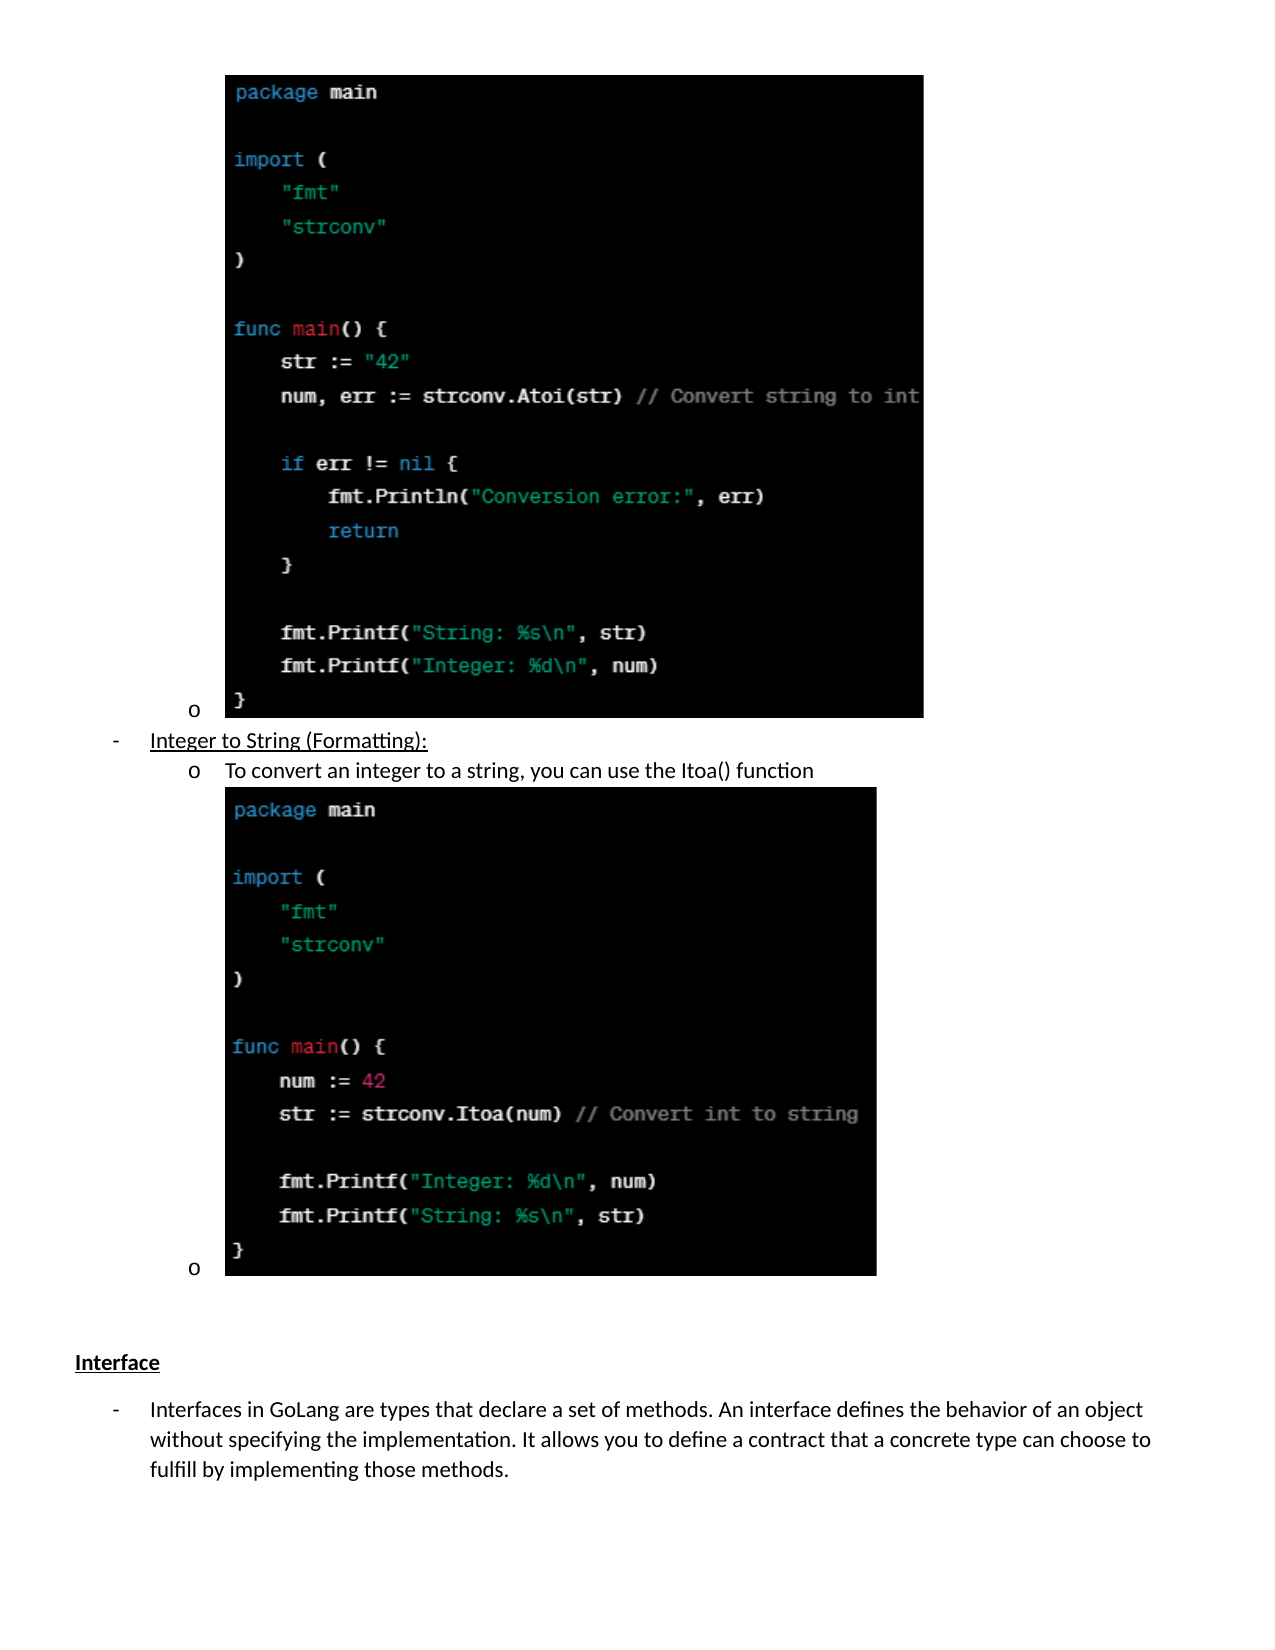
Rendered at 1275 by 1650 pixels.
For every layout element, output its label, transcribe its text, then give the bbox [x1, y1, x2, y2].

list Interfaces in GoLang are types that declare a set of methods. An interface defines the behavior of an object without specifying the implementation. It allows you to define a contract that a concrete type can choose to fulfill by implementing those methods. [112, 1395, 1200, 1483]
list Integer to String (Formatting): [112, 726, 1200, 754]
list To convert an integer to a string, you can use the Itoa() function [187, 756, 1200, 786]
picture [225, 75, 924, 718]
text Interface [75, 1348, 1200, 1376]
picture [225, 787, 877, 1276]
